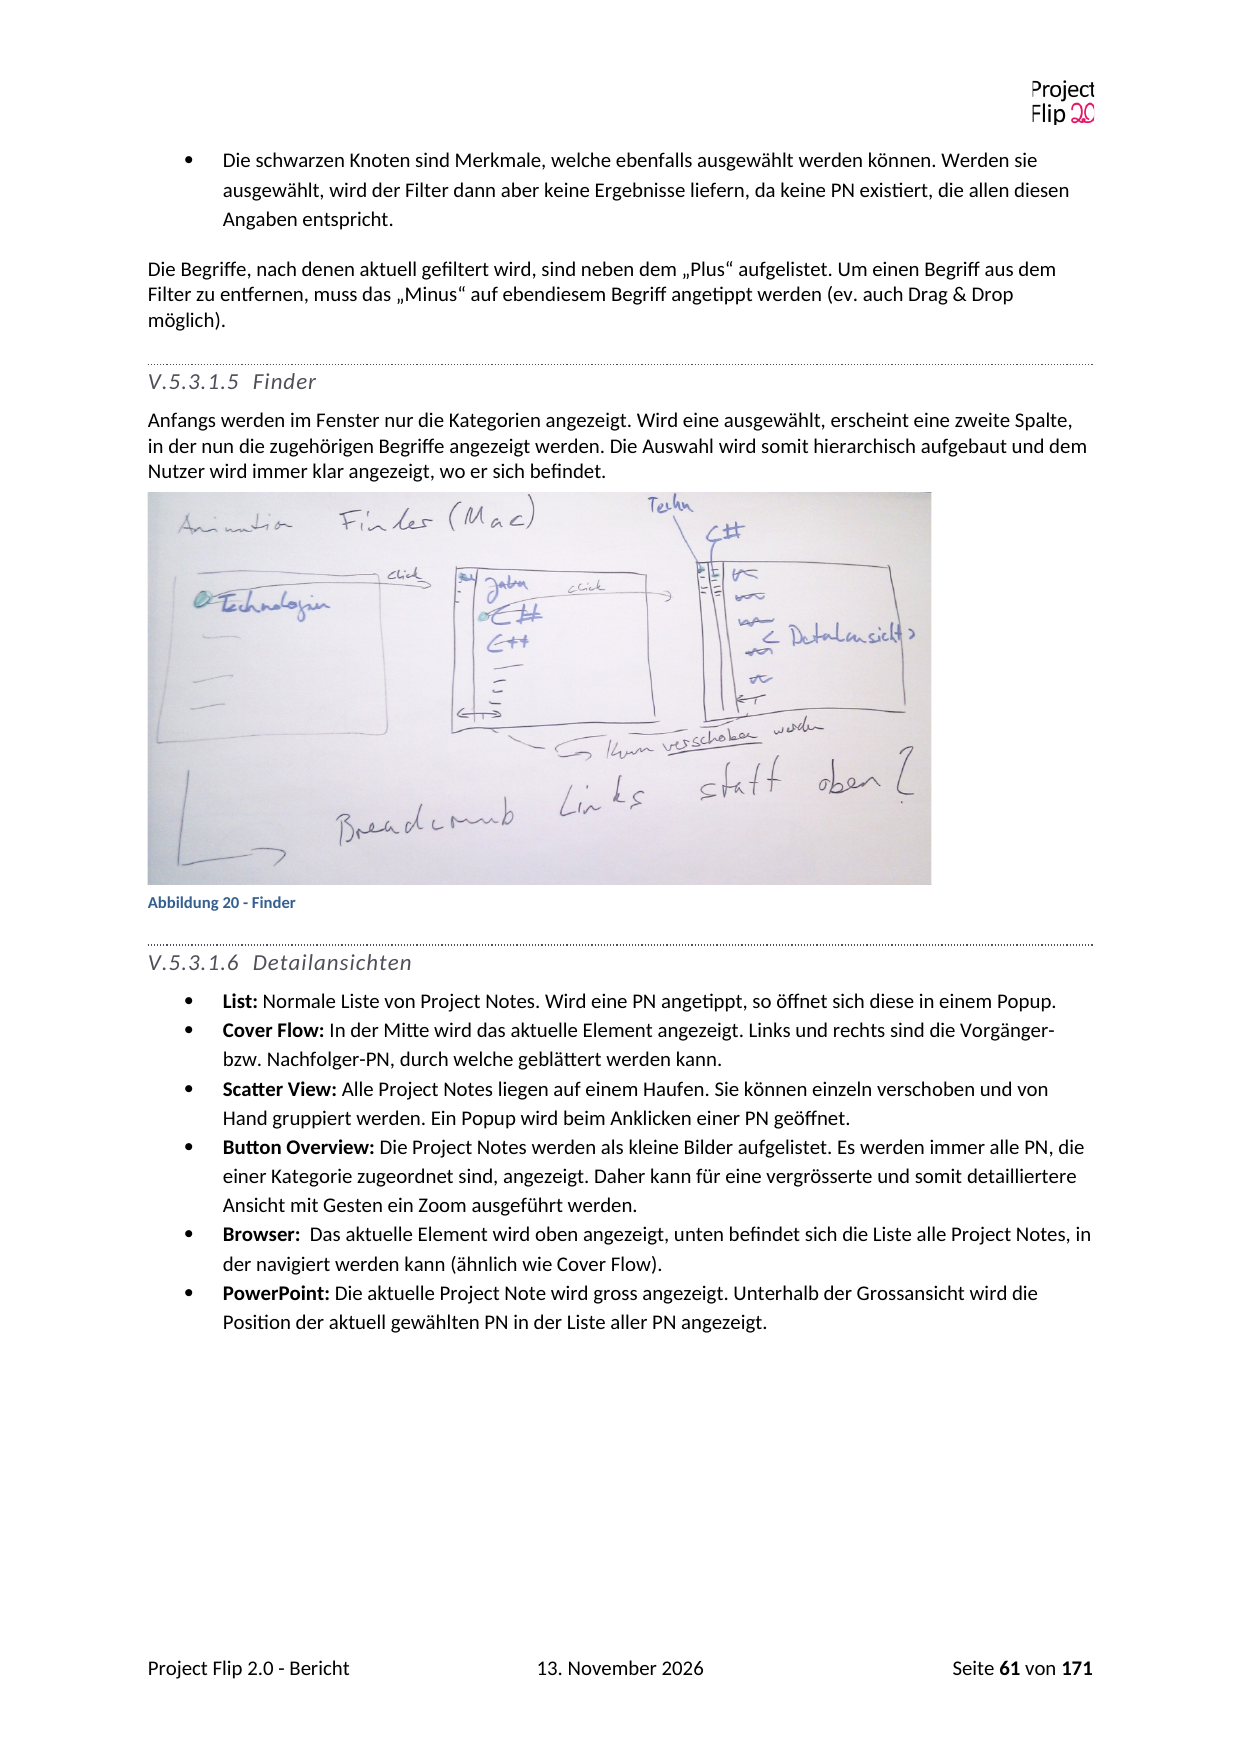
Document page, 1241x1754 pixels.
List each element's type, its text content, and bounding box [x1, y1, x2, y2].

list Cover Flow: In der Mitte wird das aktuelle Element angezeigt. Links und rechts sind die Vorgänger- bzw. Nachfolger-PN, durch welche geblättert werden kann. [185, 1017, 1093, 1072]
text Abbildung 20 - Finder [148, 892, 1093, 913]
list Button Overview: Die Project Notes werden als kleine Bilder aufgelistet. Es werden immer alle PN, die einer Kategorie zugeordnet sind, angezeigt. Daher kann für eine vergrösserte und somit detailliertere Ansicht mit Gesten ein Zoom ausgeführt werden. [185, 1134, 1093, 1218]
subtitle Finder [148, 363, 1093, 395]
list PowerPoint: Die aktuelle Project Note wird gross angezeigt. Unterhalb der Grossansicht wird die Position der aktuell gewählten PN in der Liste aller PN angezeigt. [185, 1280, 1093, 1334]
list Scatter View: Alle Project Notes liegen auf einem Haufen. Sie können einzeln verschoben und von Hand gruppiert werden. Ein Popup wird beim Anklicken einer PN geöffnet. [185, 1076, 1093, 1130]
list Browser: Das aktuelle Element wird oben angezeigt, unten befindet sich die Liste alle Project Notes, in der navigiert werden kann (ähnlich wie Cover Flow). [185, 1222, 1093, 1276]
text Die Begriffe, nach denen aktuell gefiltert wird, sind neben dem „Plus“ aufgelistet. Um einen Begriff aus dem Filter zu entfernen, muss das „Minus“ auf ebendiesem Begriff angetippt werden (ev. auch Drag & Drop möglich). [148, 256, 1093, 332]
picture [147, 492, 932, 885]
list Die schwarzen Knoten sind Merkmale, welche ebenfalls ausgewählt werden können. Werden sie ausgewählt, wird der Filter dann aber keine Ergebnisse liefern, da keine PN existiert, die allen diesen Angaben entspricht. [185, 148, 1093, 231]
picture [1081, 79, 1097, 124]
list List: Normale Liste von Project Notes. Wird eine PN angetippt, so öffnet sich diese in einem Popup. [185, 988, 1093, 1014]
text Anfangs werden im Fenster nur die Kategorien angezeigt. Wird eine ausgewählt, erscheint eine zweite Spalte, in der nun die zugehörigen Begriffe angezeigt werden. Die Auswahl wird somit hierarchisch aufgebaut und dem Nutzer wird immer klar angezeigt, wo er sich befindet. [148, 408, 1093, 484]
subtitle Detailansichten [148, 944, 1093, 976]
